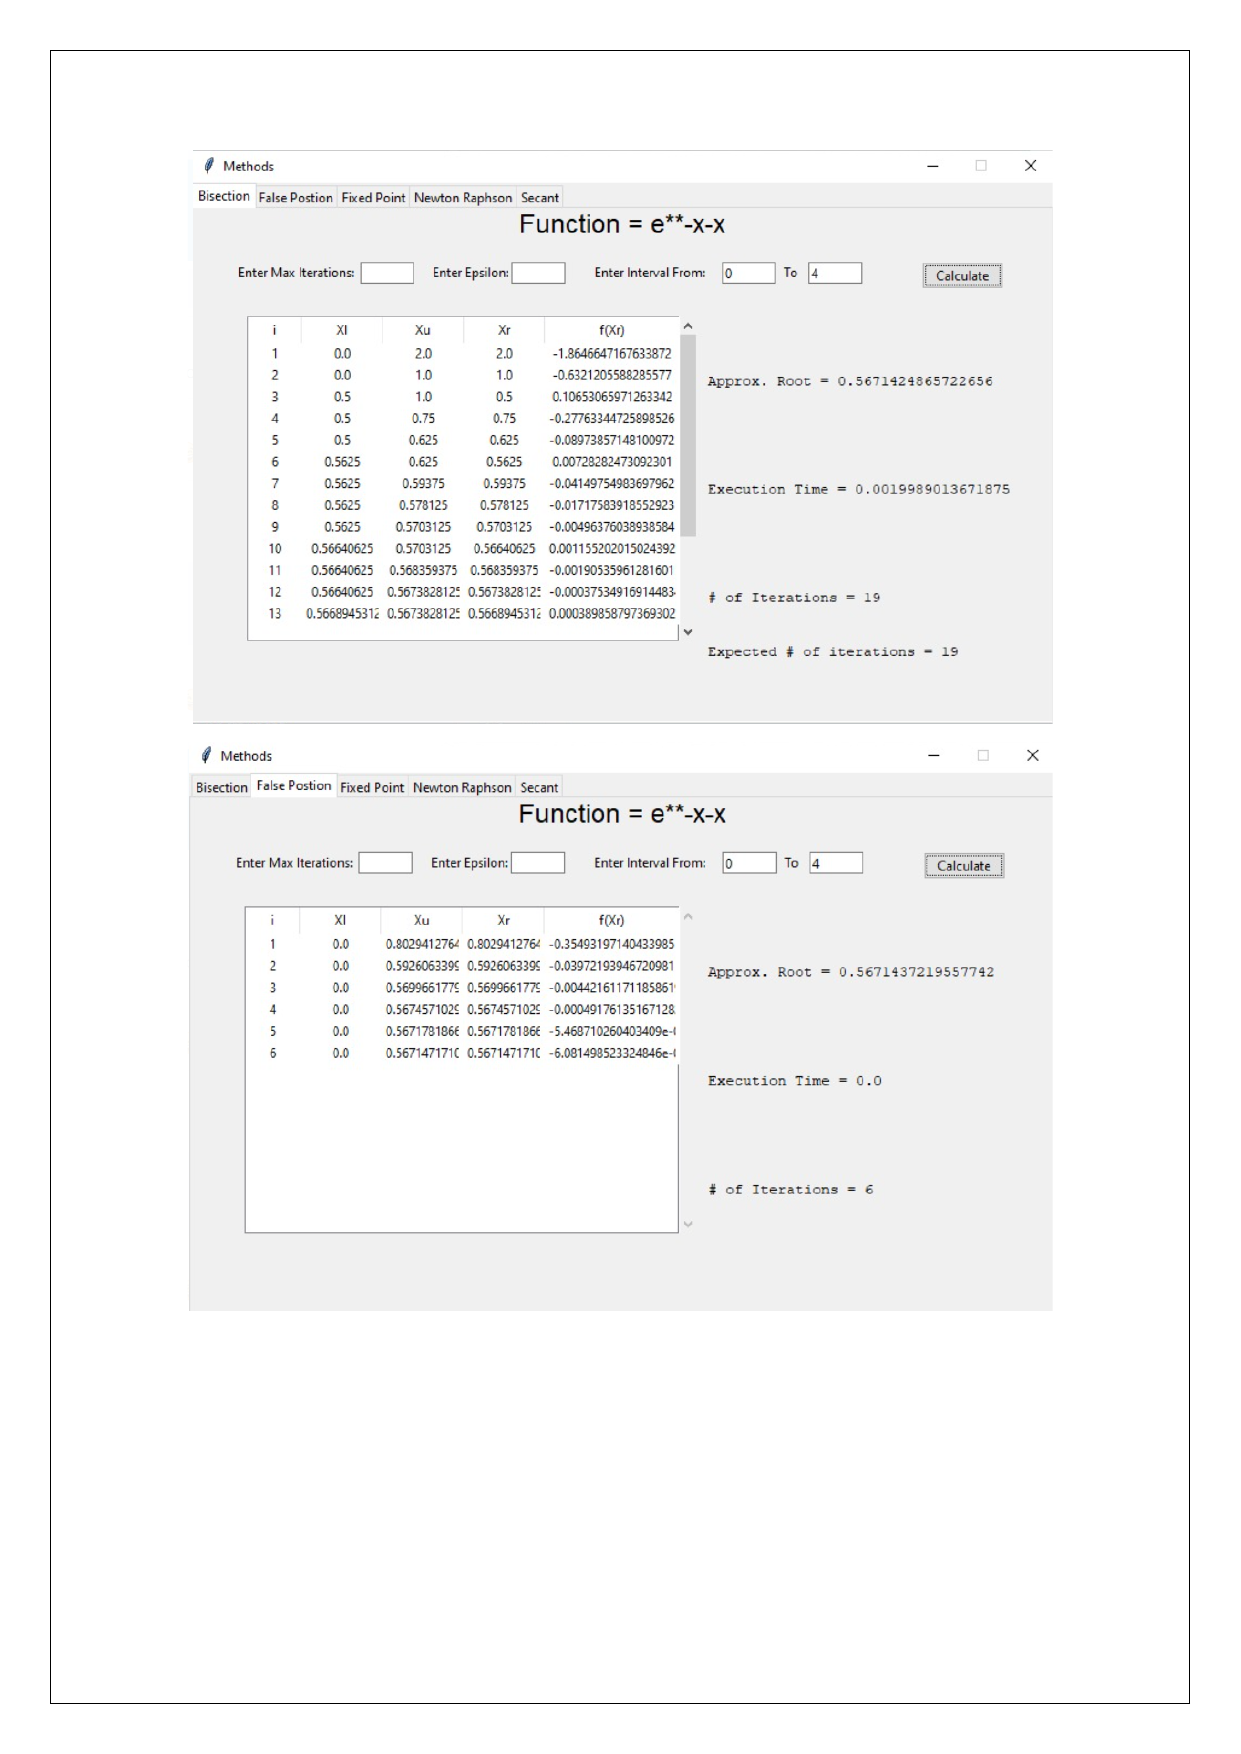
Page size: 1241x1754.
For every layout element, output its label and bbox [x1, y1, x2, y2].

picture [187, 150, 1053, 724]
picture [187, 742, 1053, 1311]
